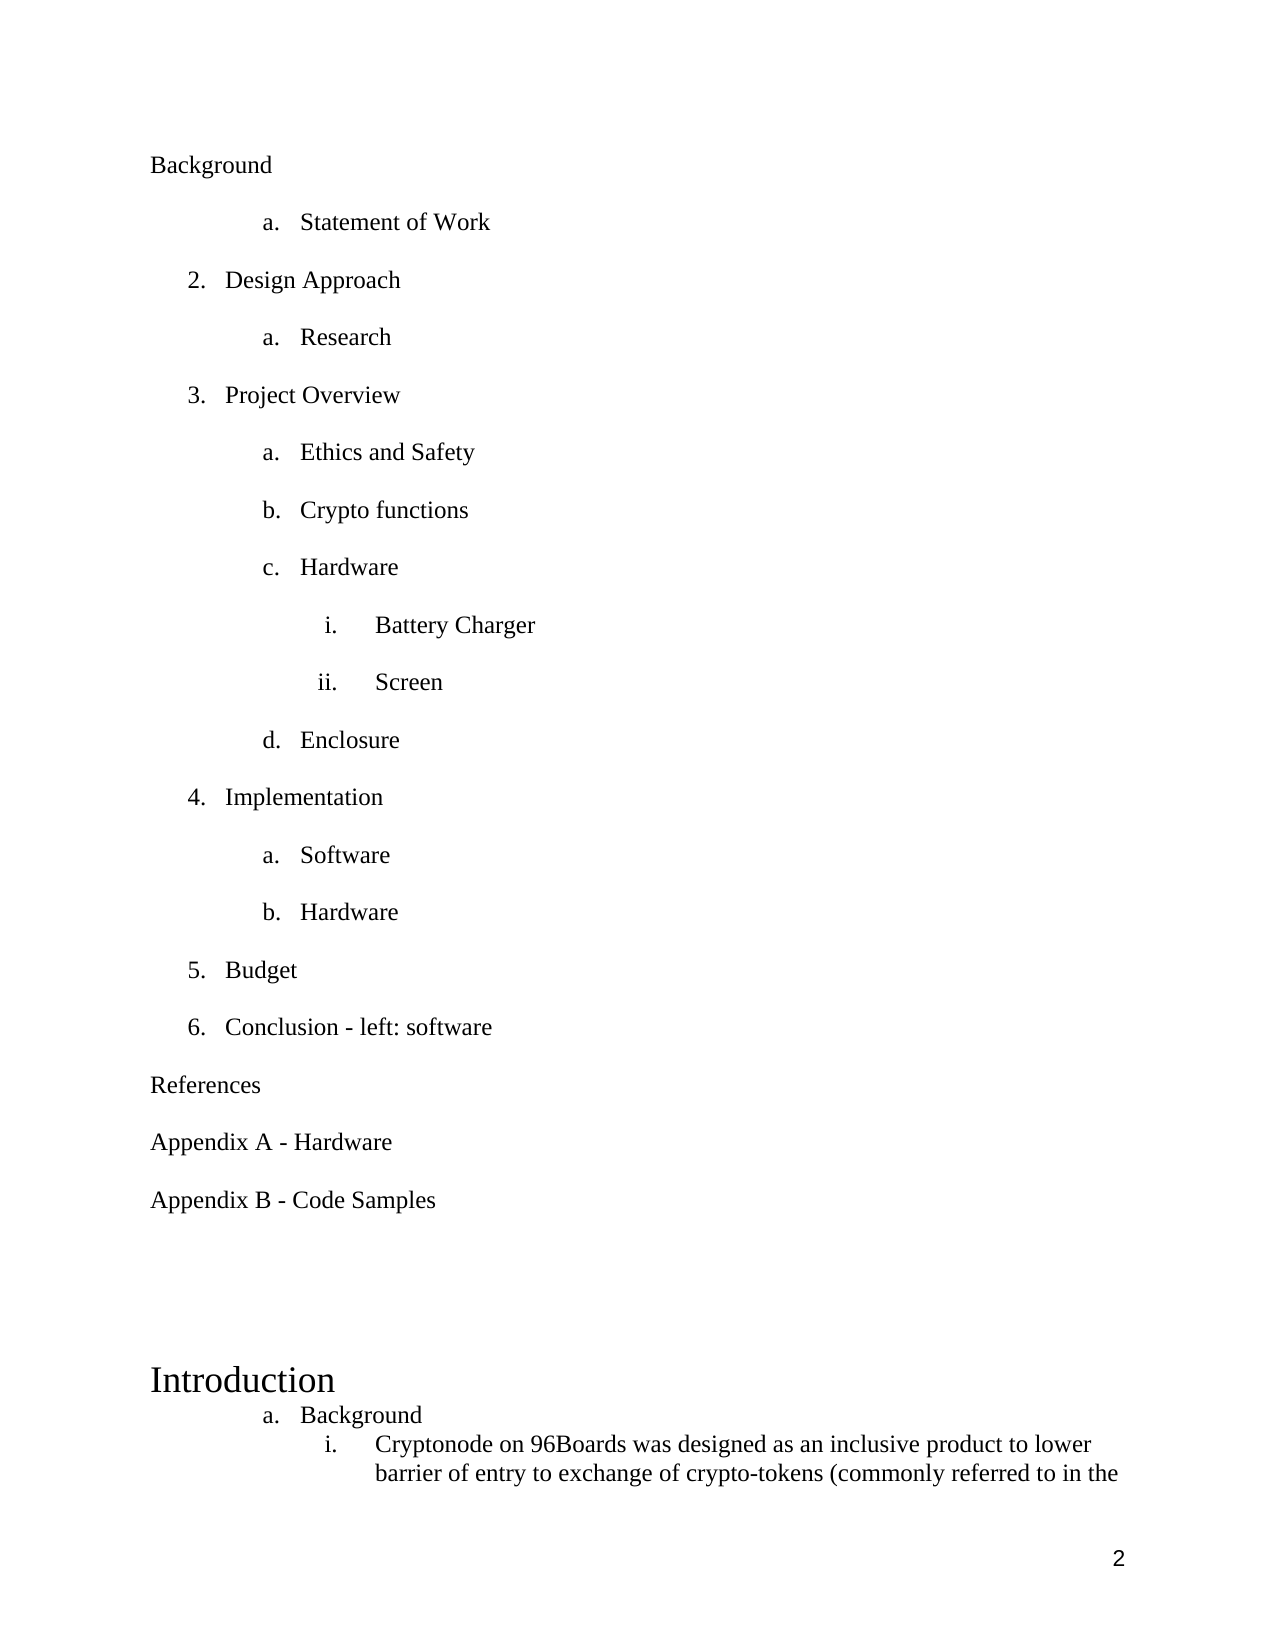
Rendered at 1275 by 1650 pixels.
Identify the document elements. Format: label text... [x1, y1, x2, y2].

list Software [262, 840, 1125, 869]
list Research [262, 322, 1125, 351]
list Implementation [187, 782, 1125, 811]
list Statement of Work [262, 207, 1125, 236]
list Hardware [262, 897, 1125, 926]
text References [150, 1070, 1125, 1099]
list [337, 1429, 1125, 1487]
list Conclusion - left: software [187, 1012, 1125, 1041]
text Introduction [150, 1357, 1125, 1401]
list Ethics and Safety [262, 437, 1125, 466]
text Appendix B - Code Samples [150, 1185, 1125, 1214]
list Battery Charger [337, 610, 1125, 639]
list Project Overview [187, 380, 1125, 409]
list Screen [337, 667, 1125, 696]
list Enclosure [262, 725, 1125, 754]
list Hardware [262, 552, 1125, 581]
list Crypto functions [262, 495, 1125, 524]
list Budget [187, 955, 1125, 984]
text Appendix A - Hardware [150, 1127, 1125, 1156]
list Design Approach [187, 265, 1125, 294]
list Background [262, 1401, 1125, 1429]
text Background [150, 150, 1125, 179]
